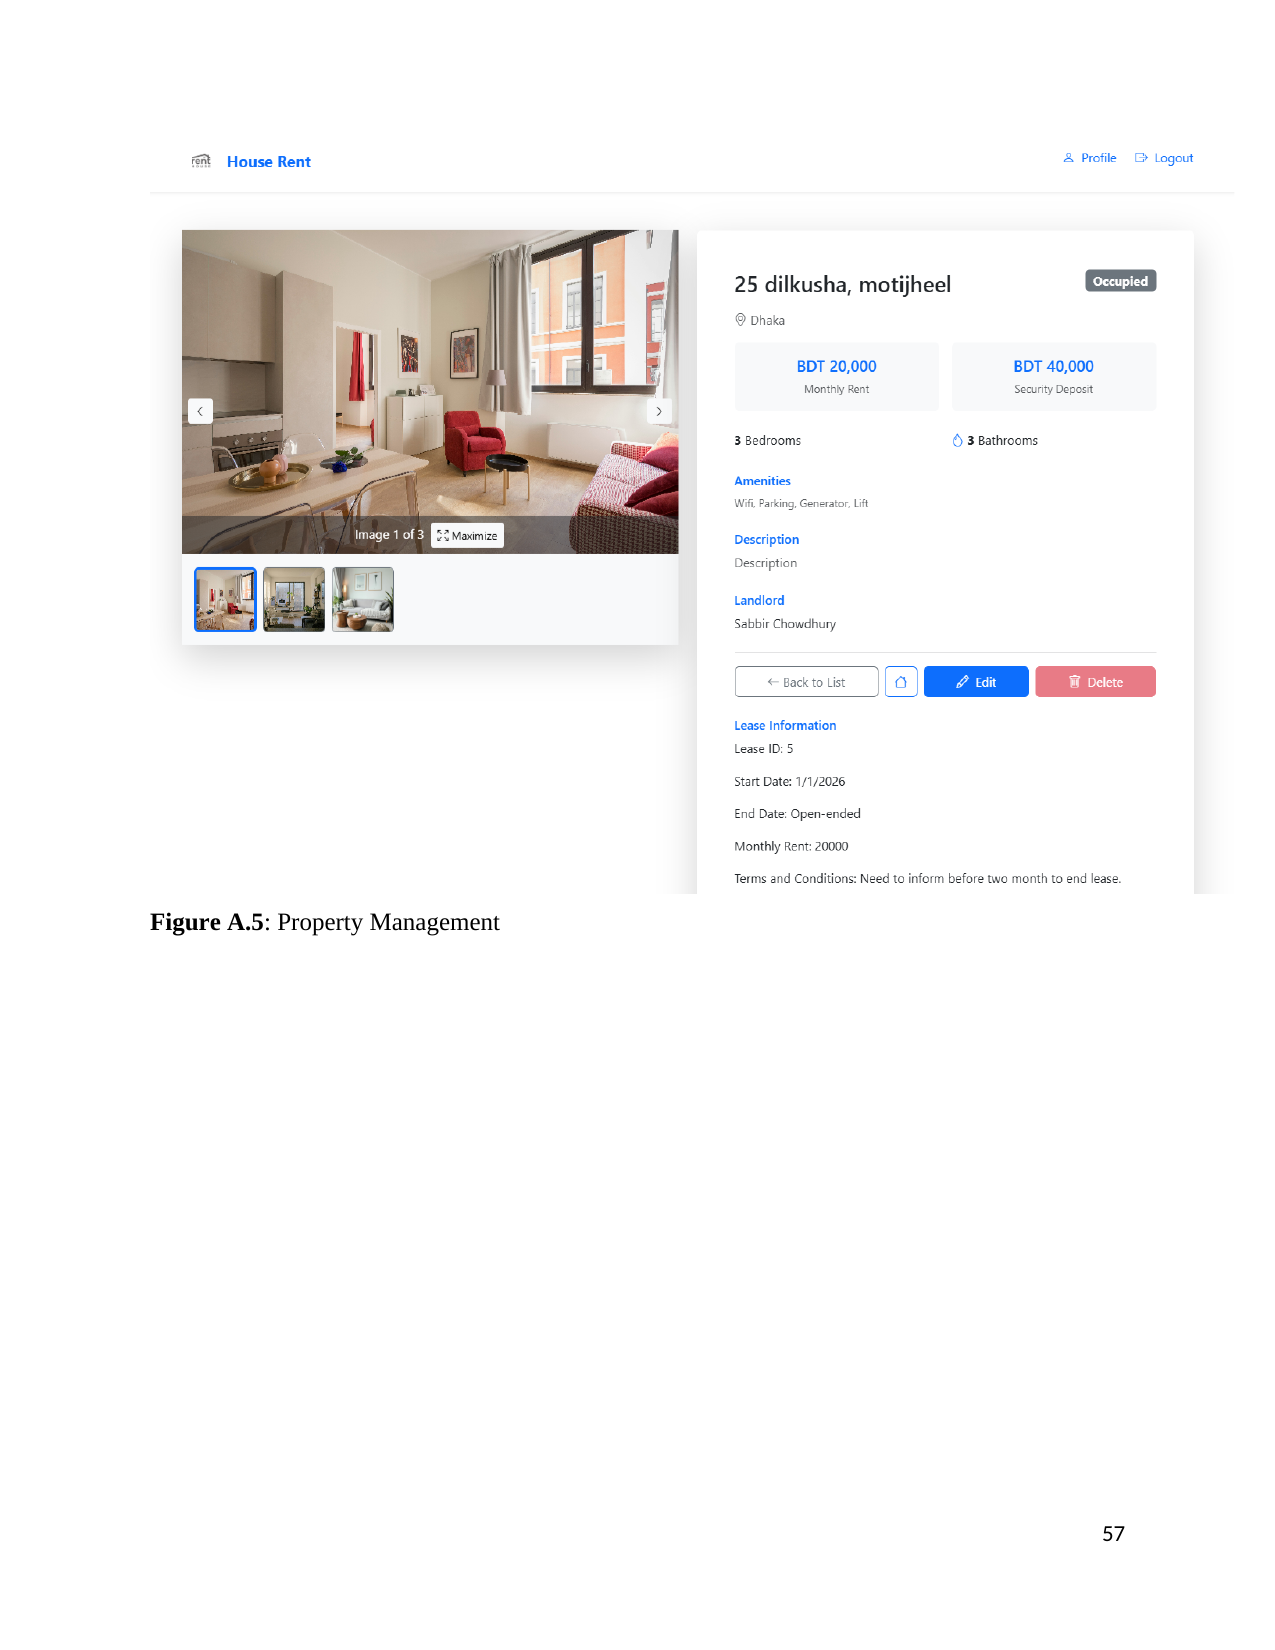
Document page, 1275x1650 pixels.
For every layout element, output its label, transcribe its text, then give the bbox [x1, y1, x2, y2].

text Figure A.5: Property Management [150, 907, 1125, 936]
picture [150, 150, 1235, 894]
